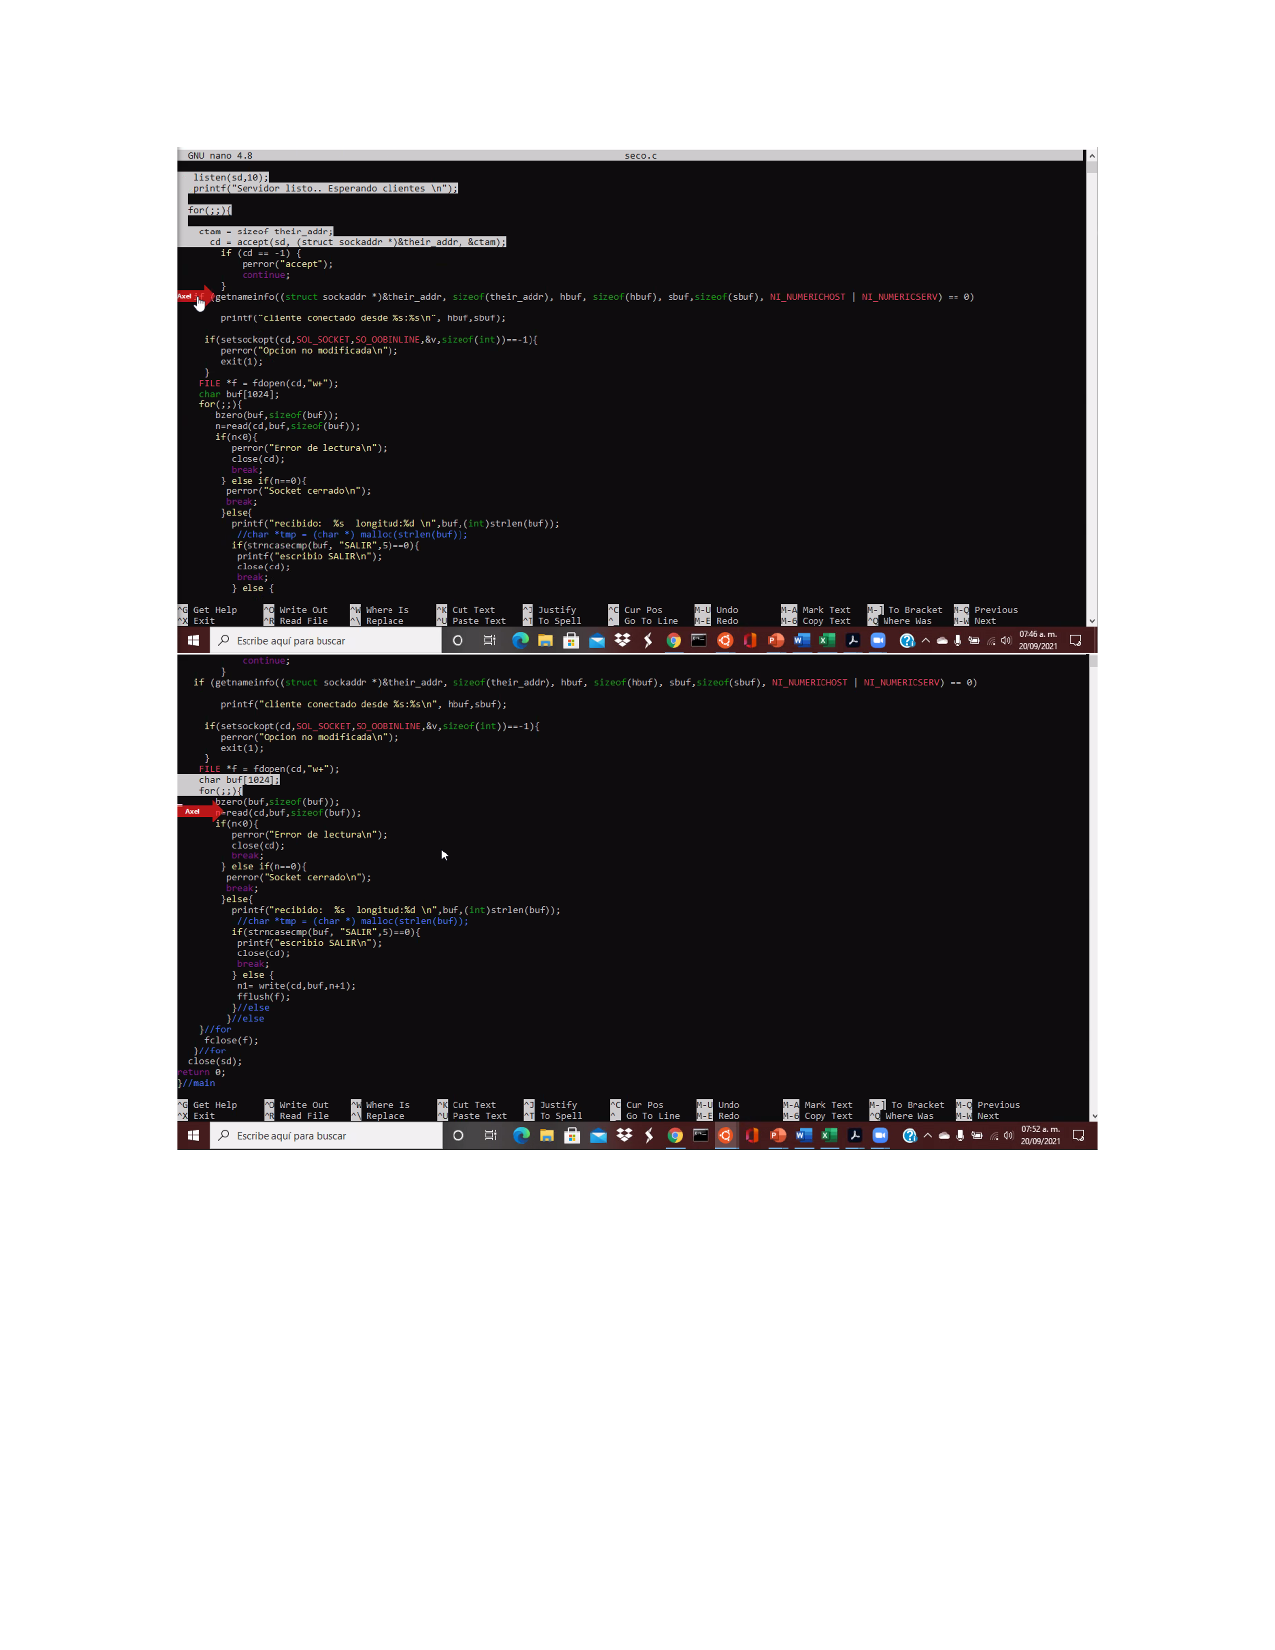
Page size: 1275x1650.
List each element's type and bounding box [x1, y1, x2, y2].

picture [177, 654, 1098, 1150]
picture [177, 147, 1098, 653]
